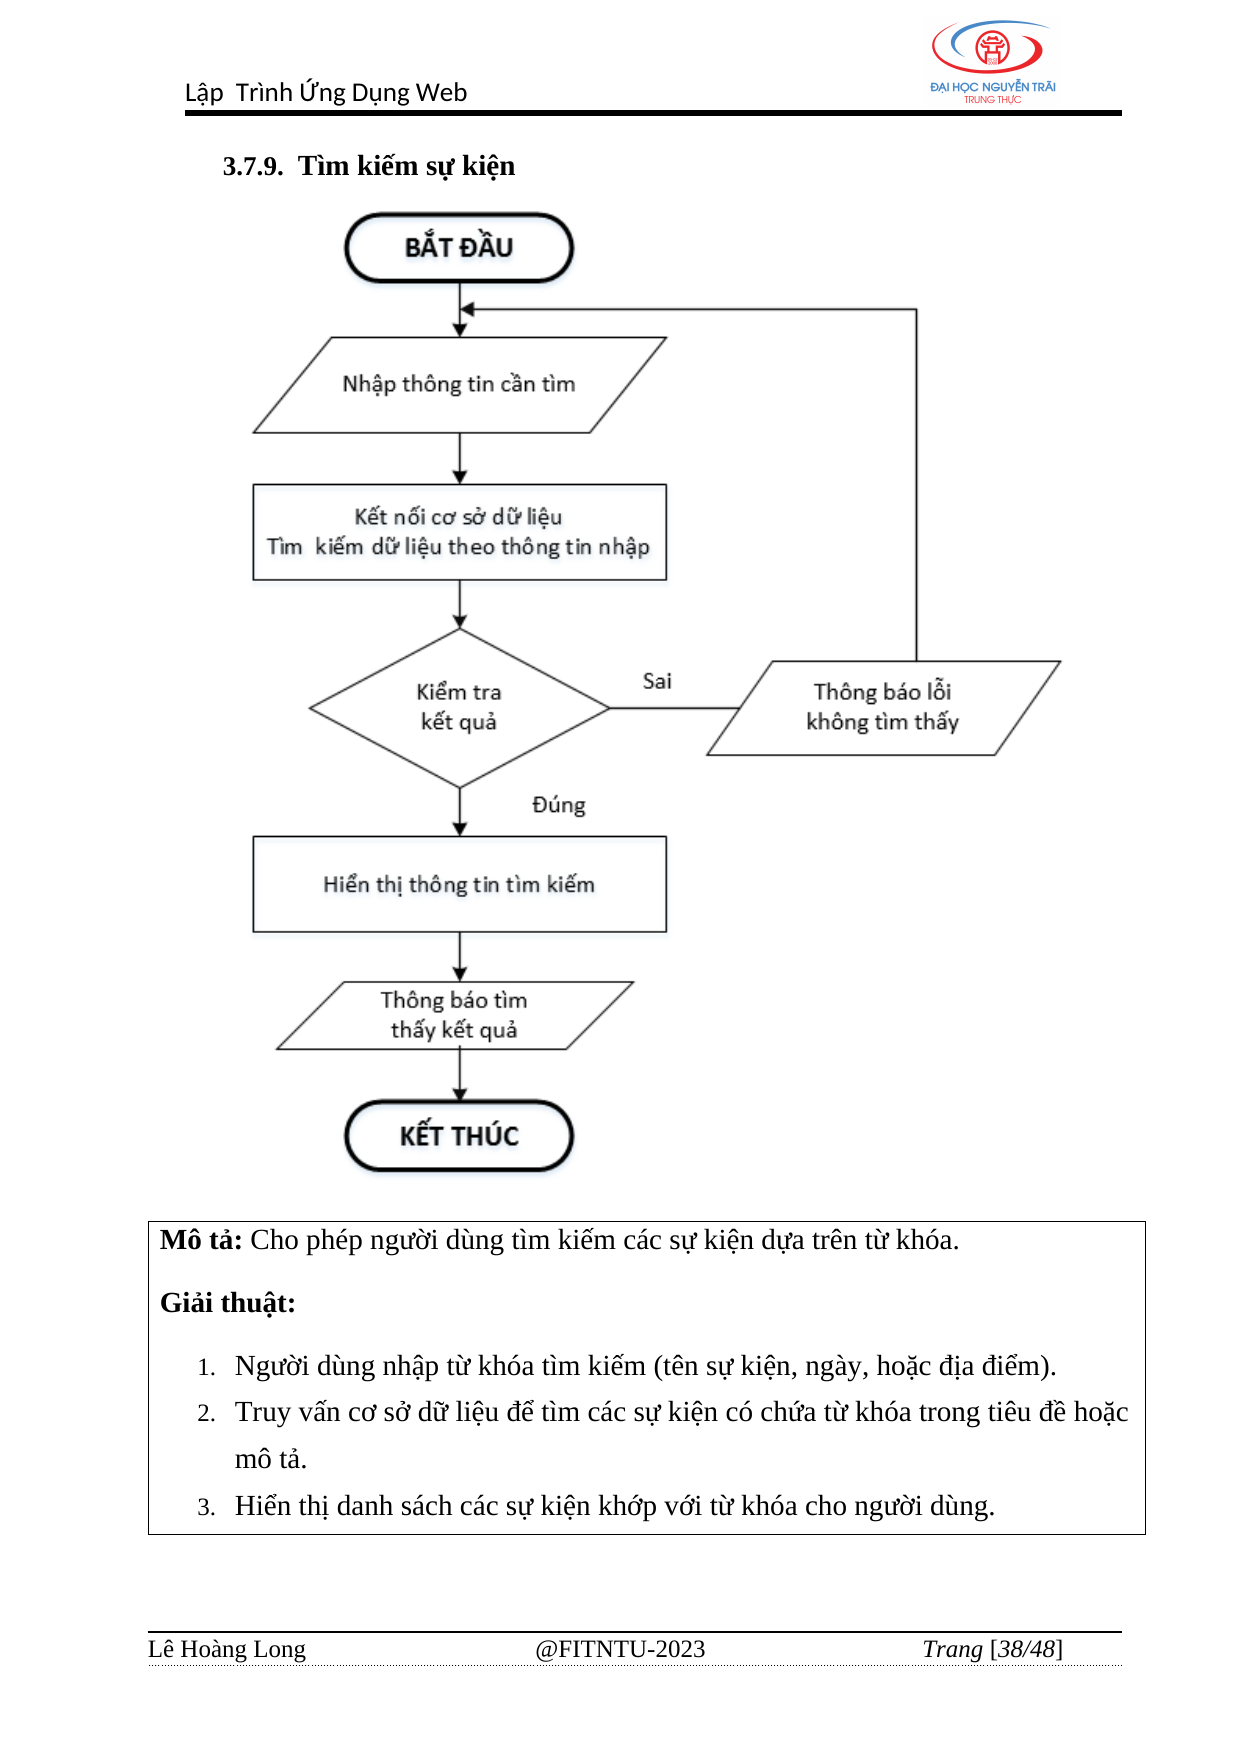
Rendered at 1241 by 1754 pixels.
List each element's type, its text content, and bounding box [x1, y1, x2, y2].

picture [923, 15, 1062, 108]
picture [196, 193, 1074, 1188]
subtitle Tìm kiếm sự kiện [223, 148, 1122, 181]
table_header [149, 1222, 1145, 1534]
